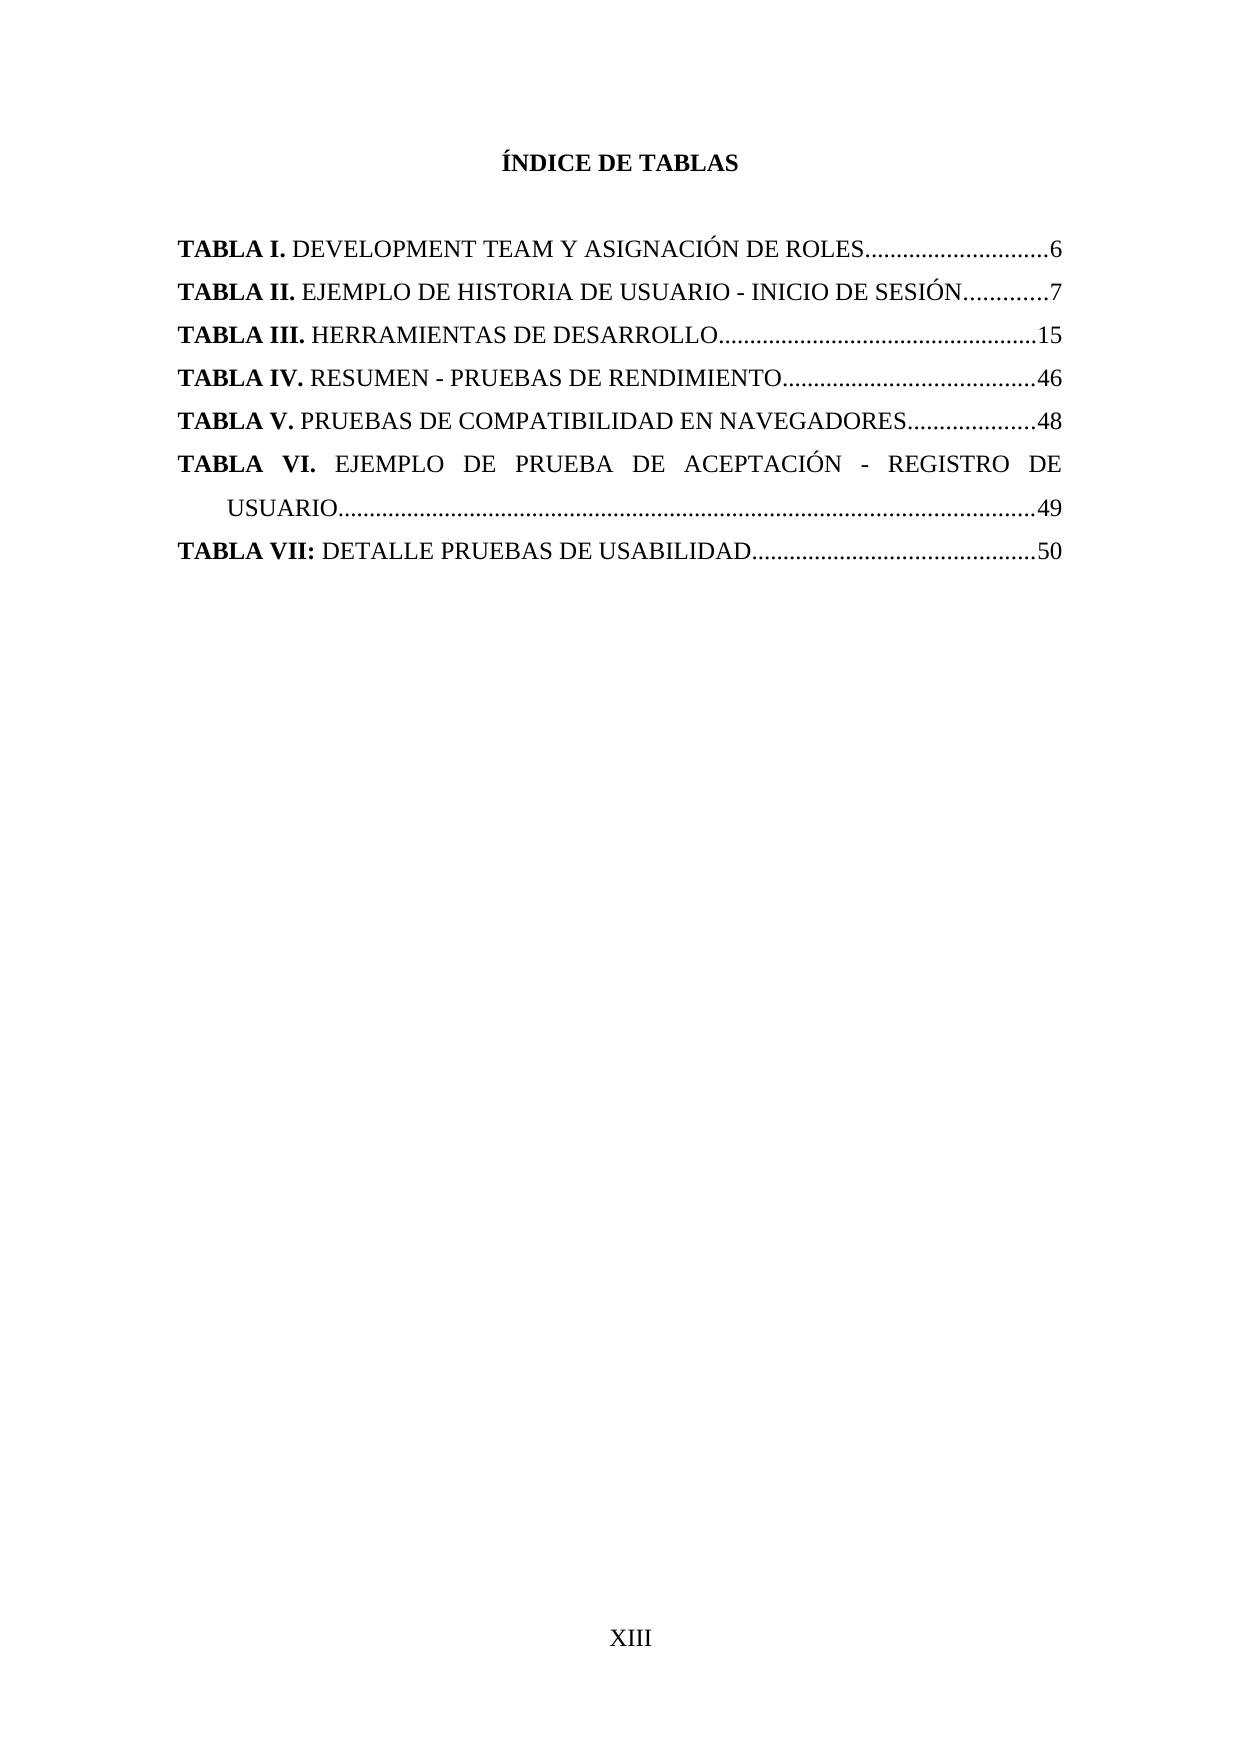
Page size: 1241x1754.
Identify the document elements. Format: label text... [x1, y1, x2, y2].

text TABLA IV. RESUMEN - PRUEBAS DE RENDIMIENTO 46 [177, 363, 1063, 392]
text TABLA I. DEVELOPMENT TEAM Y ASIGNACIÓN DE ROLES. 6 [177, 234, 1063, 263]
text TABLA II. EJEMPLO DE HISTORIA DE USUARIO - INICIO DE SESIÓN 7 [177, 277, 1063, 306]
text TABLA V. PRUEBAS DE COMPATIBILIDAD EN NAVEGADORES 48 [177, 406, 1063, 435]
text TABLA VI. EJEMPLO DE PRUEBA DE ACEPTACIÓN - REGISTRO DE USUARIO 49 [177, 449, 1063, 521]
text TABLA VII: DETALLE PRUEBAS DE USABILIDAD 50 [177, 536, 1063, 564]
text TABLA III. HERRAMIENTAS DE DESARROLLO 15 [177, 320, 1063, 349]
subtitle ÍNDICE DE TABLAS [177, 148, 1063, 176]
